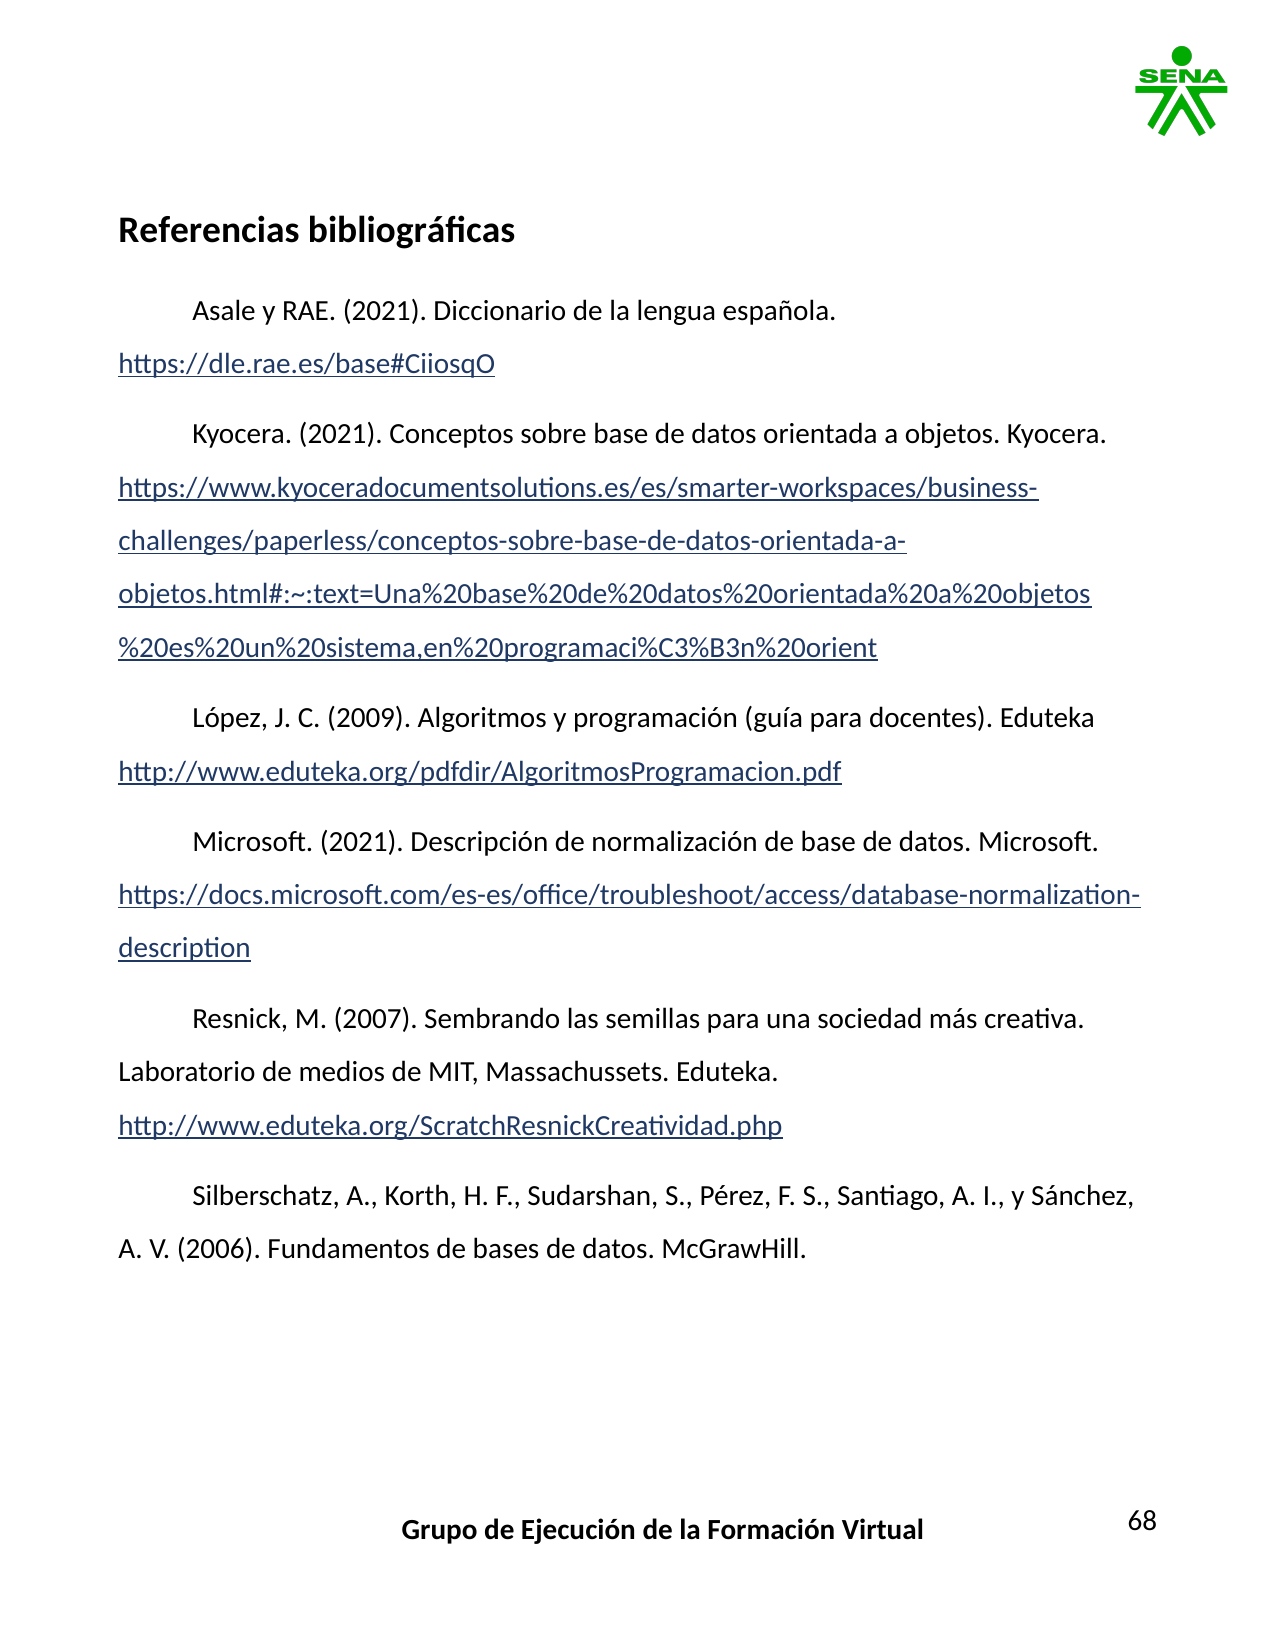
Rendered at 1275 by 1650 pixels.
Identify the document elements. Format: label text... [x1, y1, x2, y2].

text Resnick, M. (2007). Sembrando las semillas para una sociedad más creativa. Laboratorio de medios de MIT, Massachussets. Eduteka. http://www.eduteka.org/ScratchResnickCreatividad.php [118, 1000, 1157, 1142]
text Asale y RAE. (2021). Diccionario de la lengua española. https://dle.rae.es/base#CiiosqO [118, 292, 1157, 381]
text Referencias bibliográficas [118, 206, 1157, 252]
picture [1135, 46, 1228, 136]
text Silberschatz, A., Korth, H. F., Sudarshan, S., Pérez, F. S., Santiago, A. I., y Sánchez, A. V. (2006). Fundamentos de bases de datos. McGrawHill. [118, 1177, 1157, 1266]
text Microsoft. (2021). Descripción de normalización de base de datos. Microsoft. https://docs.microsoft.com/es-es/office/troubleshoot/access/database-normalization-description [118, 823, 1157, 965]
text López, J. C. (2009). Algoritmos y programación (guía para docentes). Eduteka http://www.eduteka.org/pdfdir/AlgoritmosProgramacion.pdf [118, 699, 1157, 788]
text Kyocera. (2021). Conceptos sobre base de datos orientada a objetos. Kyocera. https://www.kyoceradocumentsolutions.es/es/smarter-workspaces/business-challenges/paperless/conceptos-sobre-base-de-datos-orientada-a-objetos.html#:~:text=Una%20base%20de%20datos%20orientada%20a%20objetos%20es%20un%20sistema,en%20programaci%C3%B3n%20orient [118, 415, 1157, 665]
